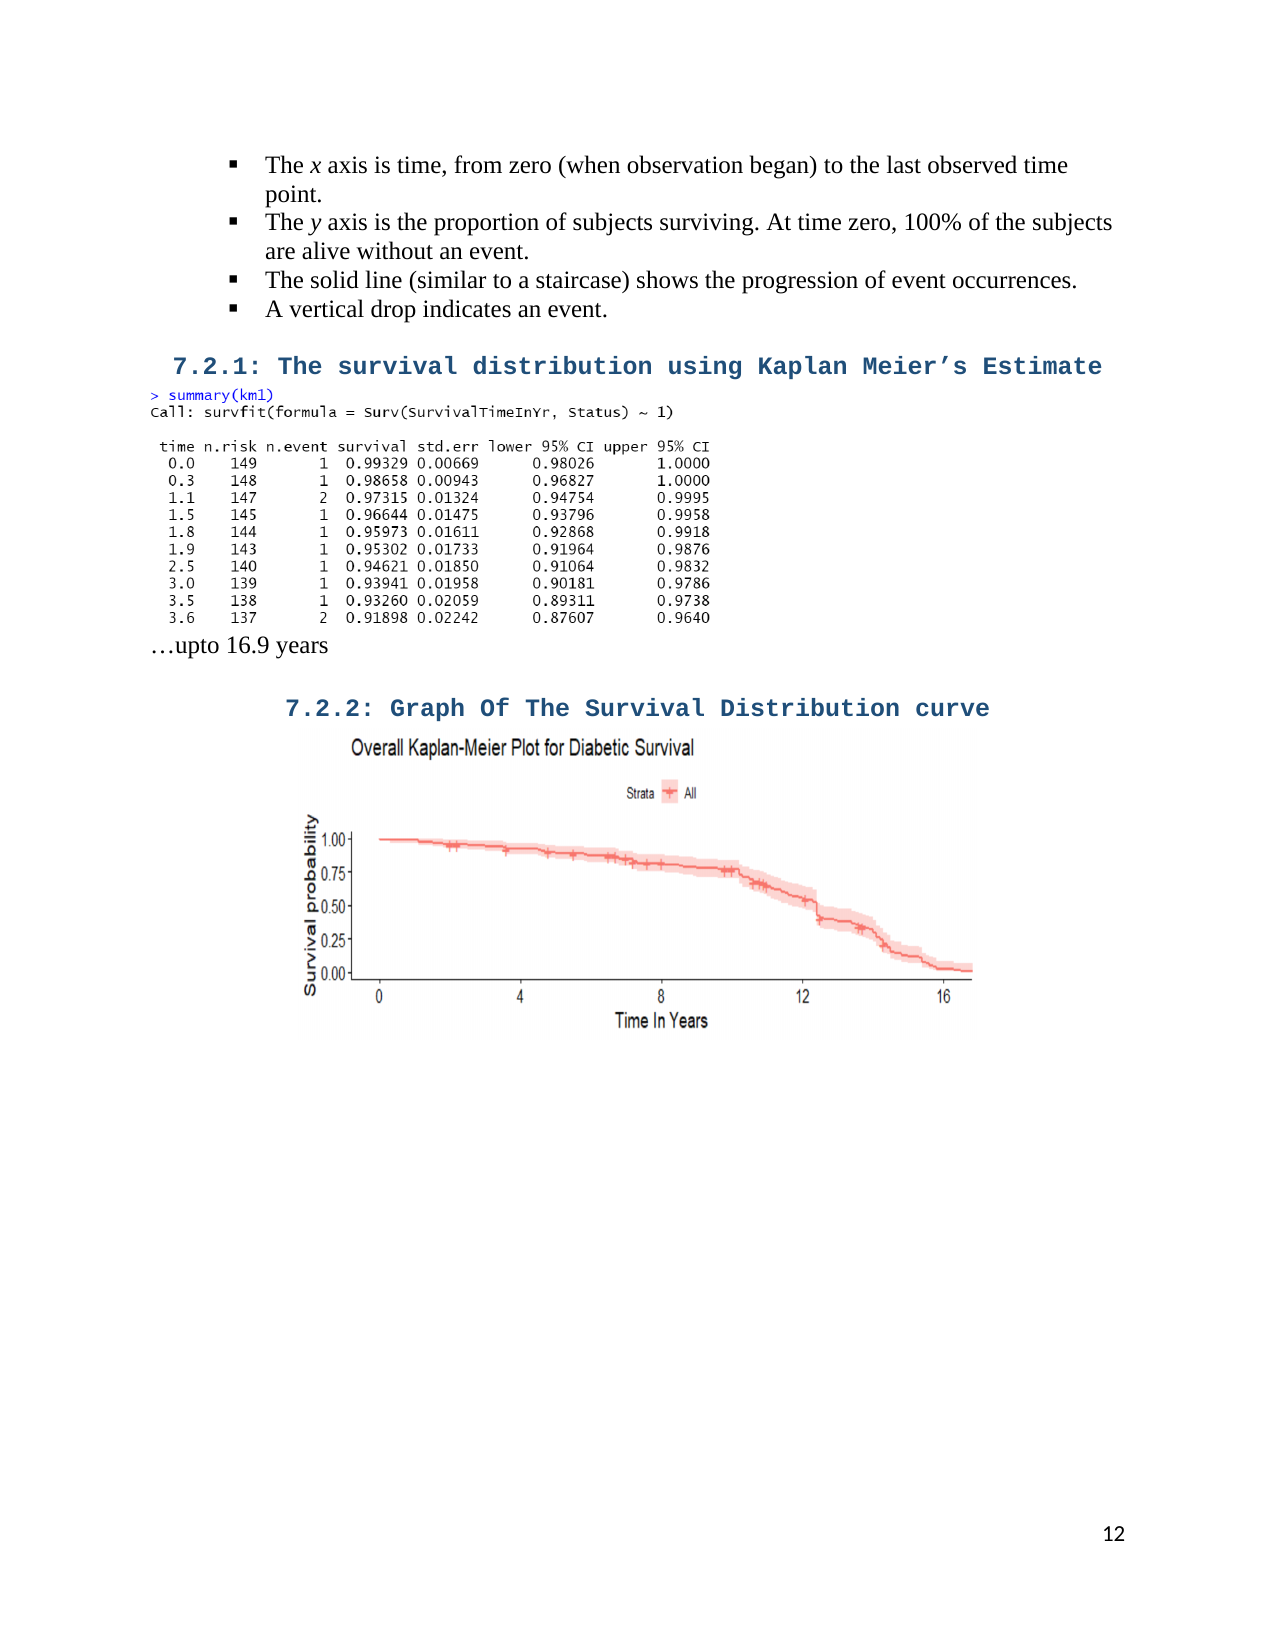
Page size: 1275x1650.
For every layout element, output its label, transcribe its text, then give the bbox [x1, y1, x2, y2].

picture [150, 386, 1125, 626]
list The x axis is time, from zero (when observation began) to the last observed time point. [227, 150, 1125, 207]
list A vertical drop indicates an event. [227, 294, 1125, 322]
list The y axis is the proportion of subjects surviving. At time zero, 100% of the subjects are alive without an event. [227, 207, 1125, 265]
picture [297, 728, 978, 1040]
text 7.2.1: The survival distribution using Kaplan Meier’s Estimate [150, 354, 1125, 382]
text 7.2.2: Graph Of The Survival Distribution curve [150, 696, 1125, 724]
list The solid line (similar to a staircase) shows the progression of event occurrences. [227, 265, 1125, 294]
text …upto 16.9 years [150, 630, 1125, 659]
